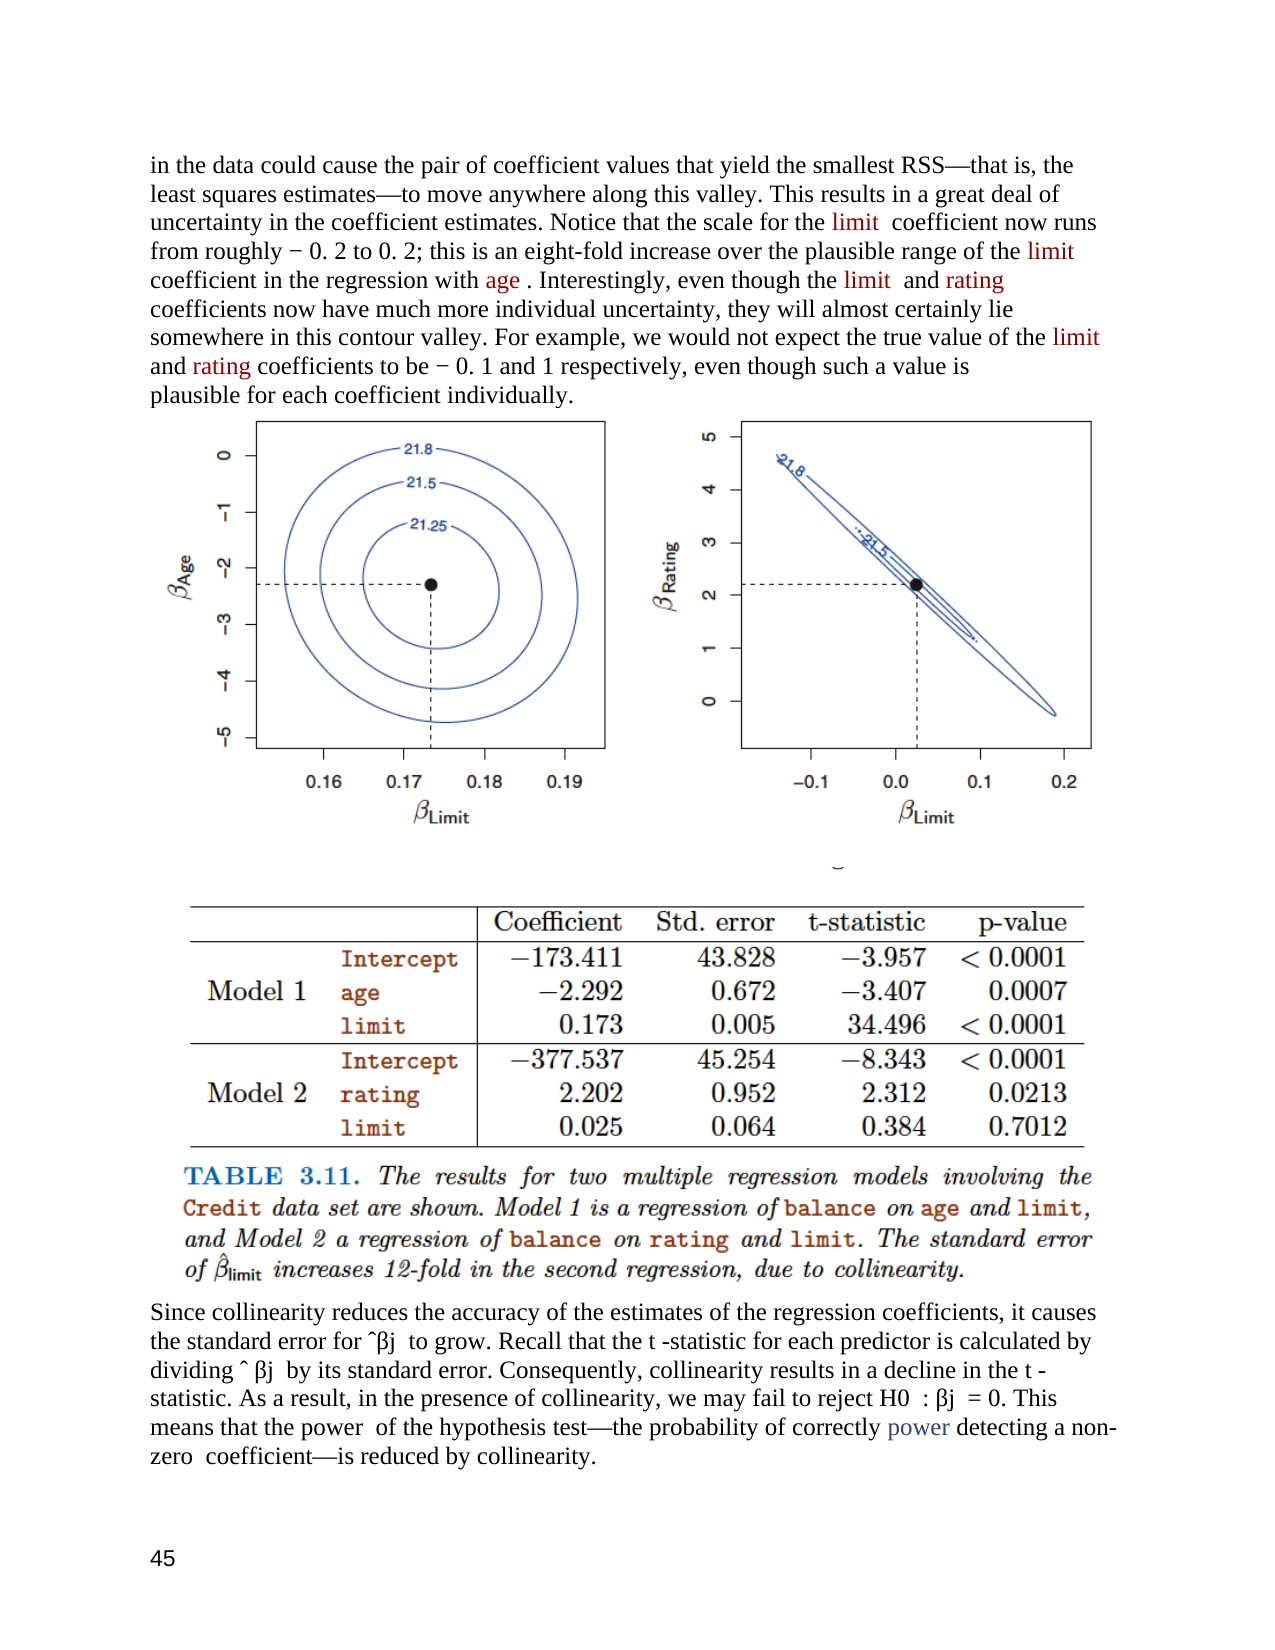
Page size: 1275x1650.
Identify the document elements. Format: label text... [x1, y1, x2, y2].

picture [150, 408, 1125, 840]
text plausible for each coefficient individually. [150, 380, 1125, 408]
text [150, 150, 1125, 236]
text Since collinearity reduces the accuracy of the estimates of the regression coefficients, it causes the standard error for ˆβj to grow. Recall that the t -statistic for each predictor is calculated by dividing ˆ βj by its standard error. Consequently, collinearity results in a decline in the t -statistic. As a result, in the presence of collinearity, we may fail to reject H0 : βj = 0. This [150, 1298, 1125, 1412]
text means that the power of the hypothesis test—the probability of correctly power detecting a non-zero coefficient—is reduced by collinearity. [150, 1412, 1125, 1470]
picture [150, 867, 1125, 1298]
text from roughly − 0. 2 to 0. 2; this is an eight-fold increase over the plausible range of the limit coefficient in the regression with age . Interestingly, even though the limit and rating coefficients now have much more individual uncertainty, they will almost certainly lie somewhere in this contour valley. For example, we would not expect the true value of the limit and rating coefficients to be − 0. 1 and 1 respectively, even though such a value is [150, 236, 1125, 380]
